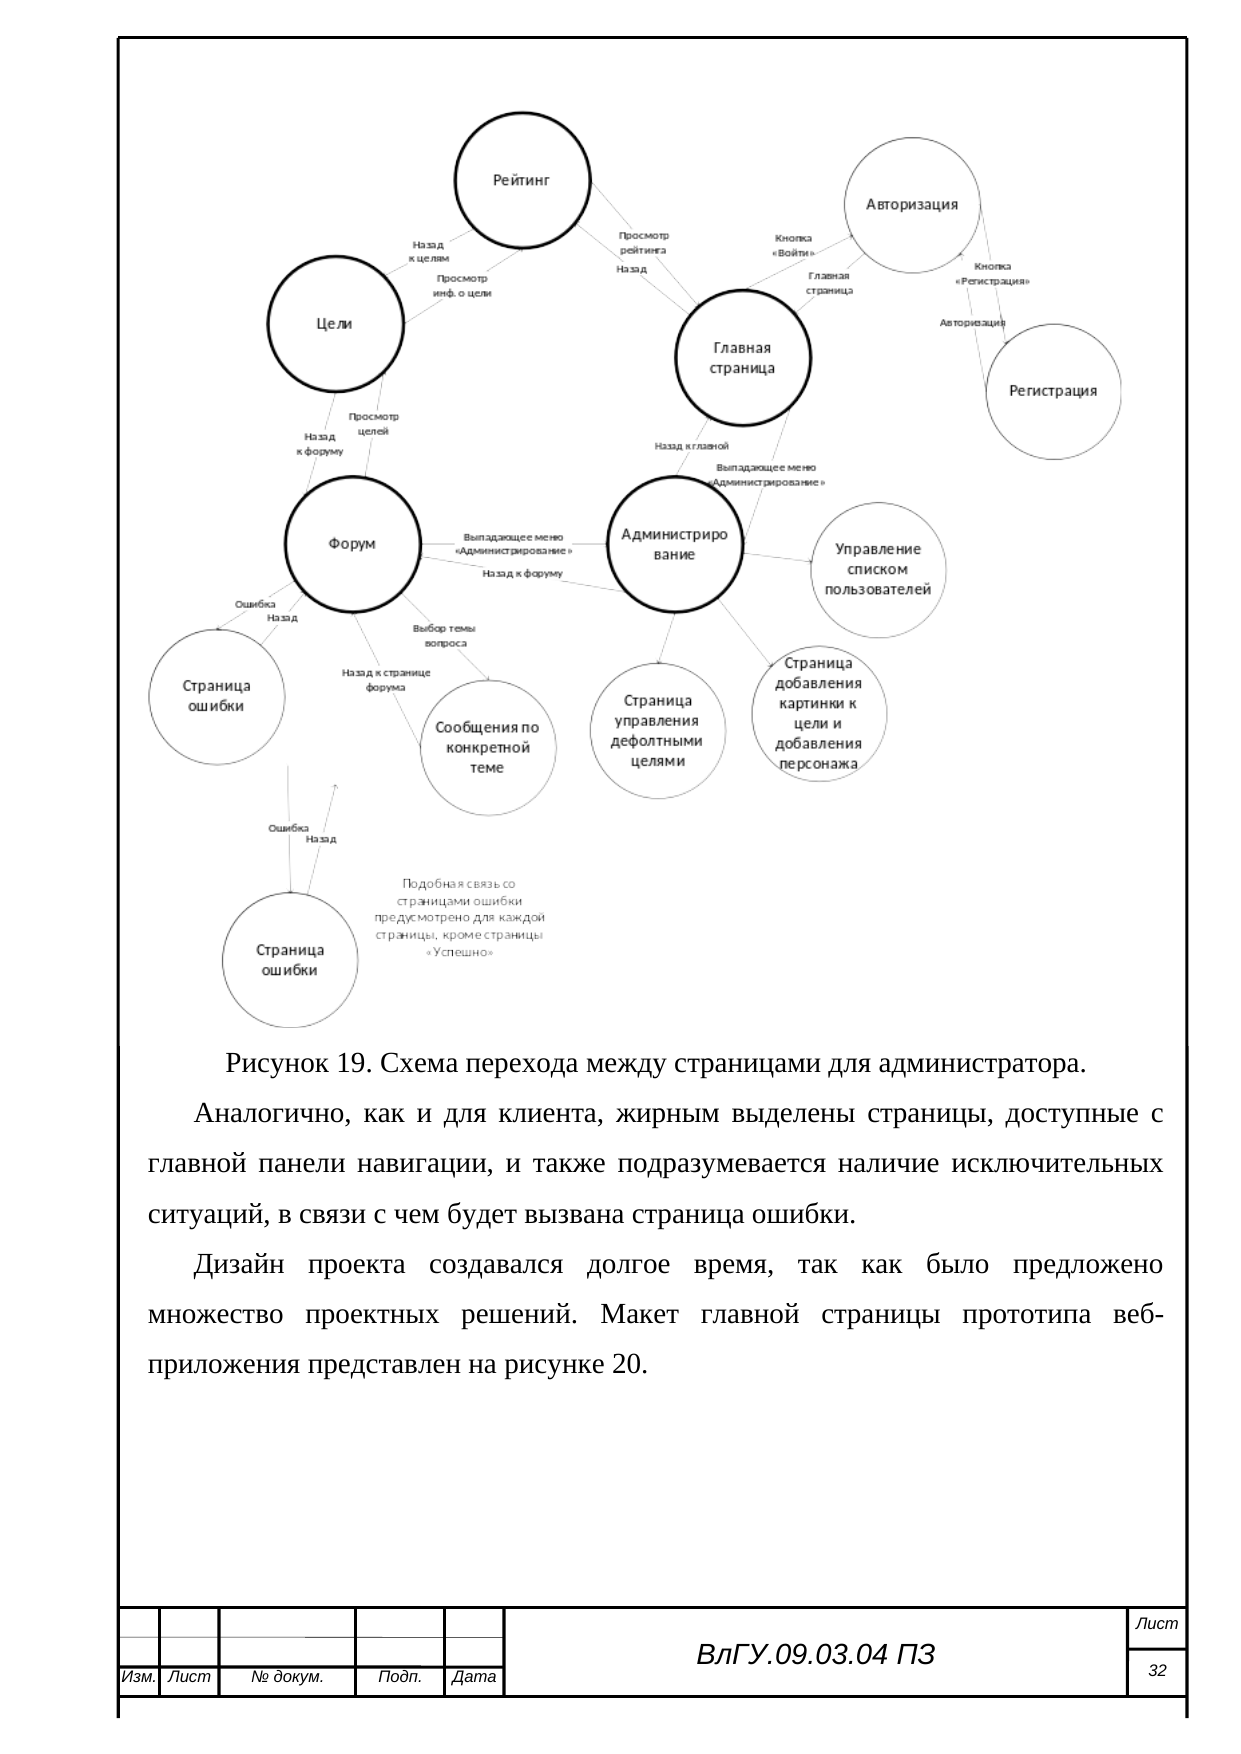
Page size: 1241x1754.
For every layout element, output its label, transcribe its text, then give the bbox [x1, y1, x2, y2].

text Рисунок 19. Схема перехода между страницами для администратора. [148, 1045, 1164, 1078]
text Аналогично, как и для клиента, жирным выделены страницы, доступные с главной панели навигации, и также подразумевается наличие исключительных ситуаций, в связи с чем будет вызвана страница ошибки. [148, 1095, 1164, 1229]
text Дизайн проекта создавался долгое время, так как было предложено множество проектных решений. Макет главной страницы прототипа веб-приложения представлен на рисунке 20. [148, 1246, 1164, 1380]
